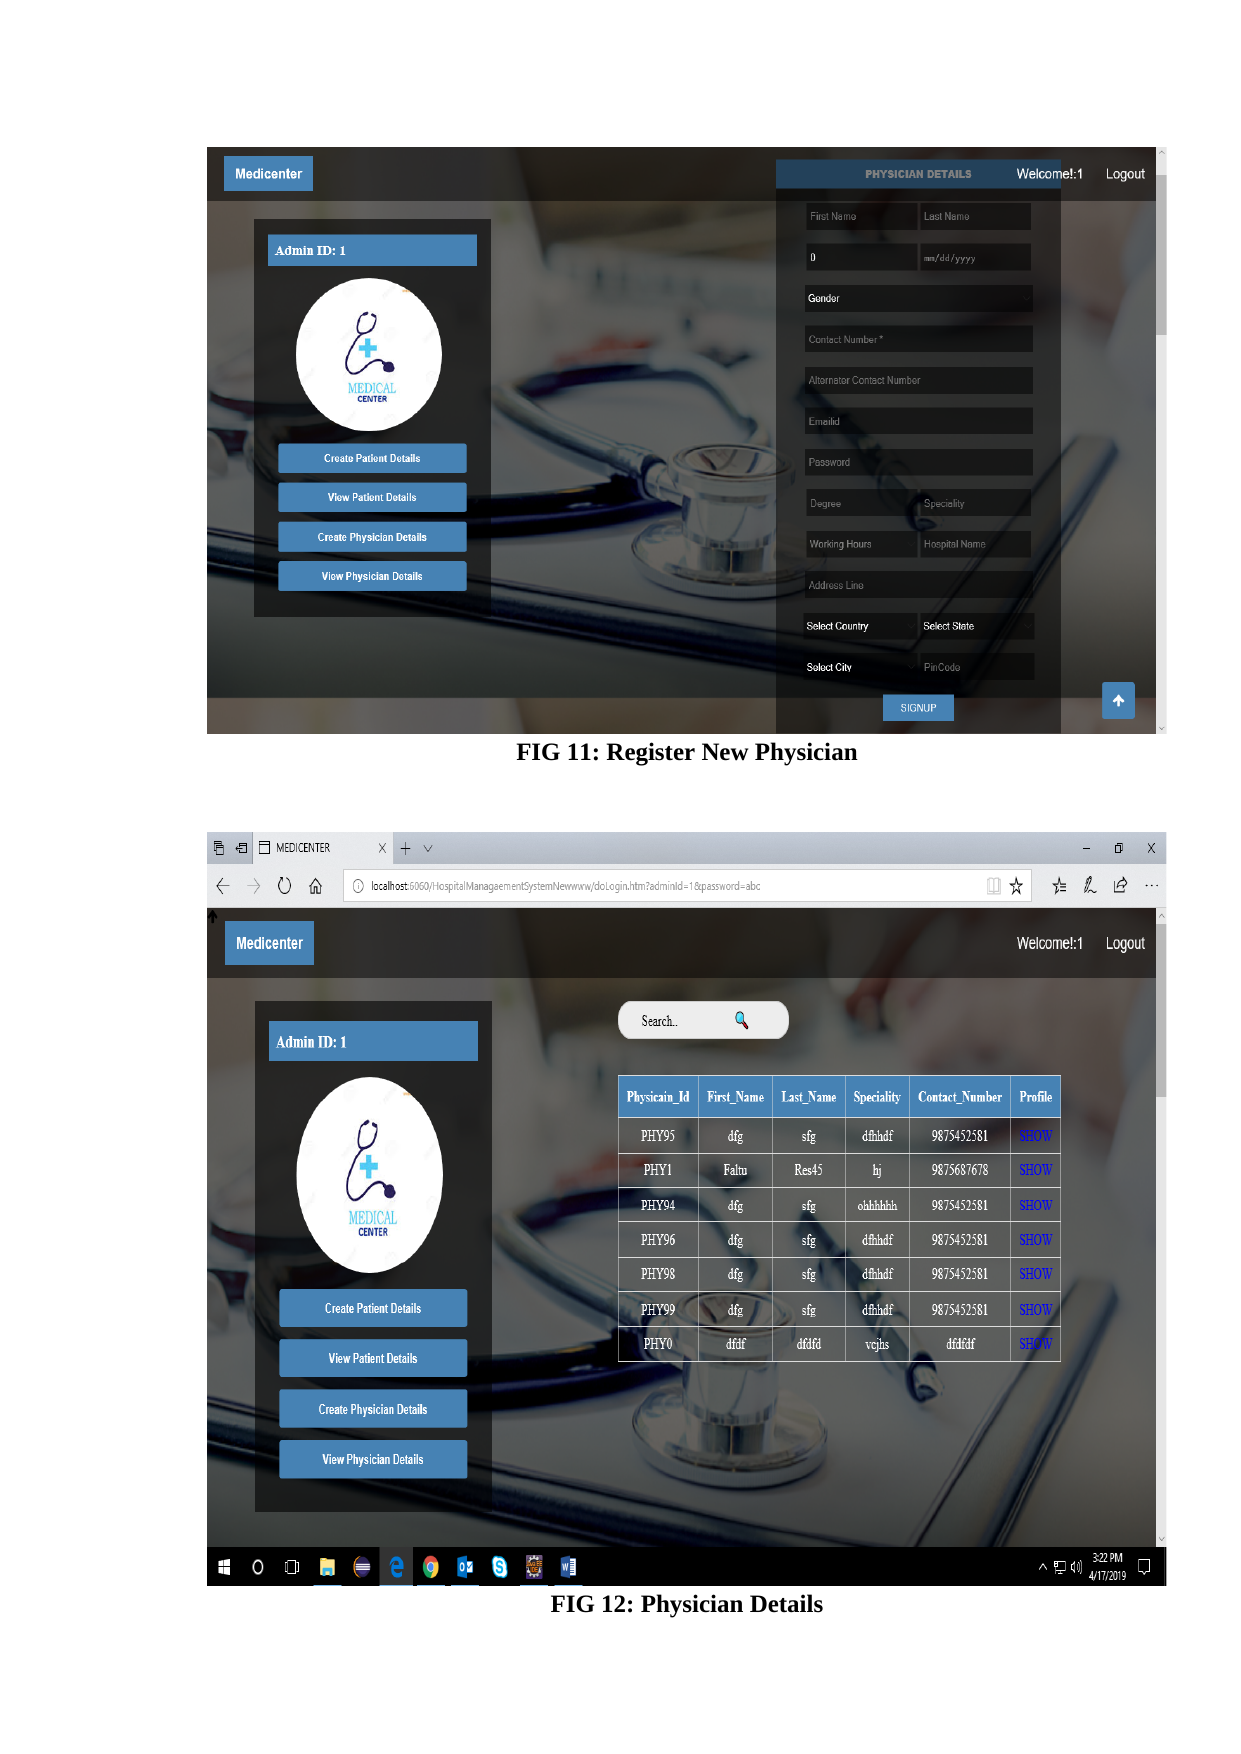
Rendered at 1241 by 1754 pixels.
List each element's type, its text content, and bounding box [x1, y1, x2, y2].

text FIG 11: Register New Physician [207, 737, 1167, 766]
picture [207, 832, 1167, 1586]
picture [207, 147, 1167, 734]
text FIG 12: Physician Details [207, 1589, 1167, 1618]
